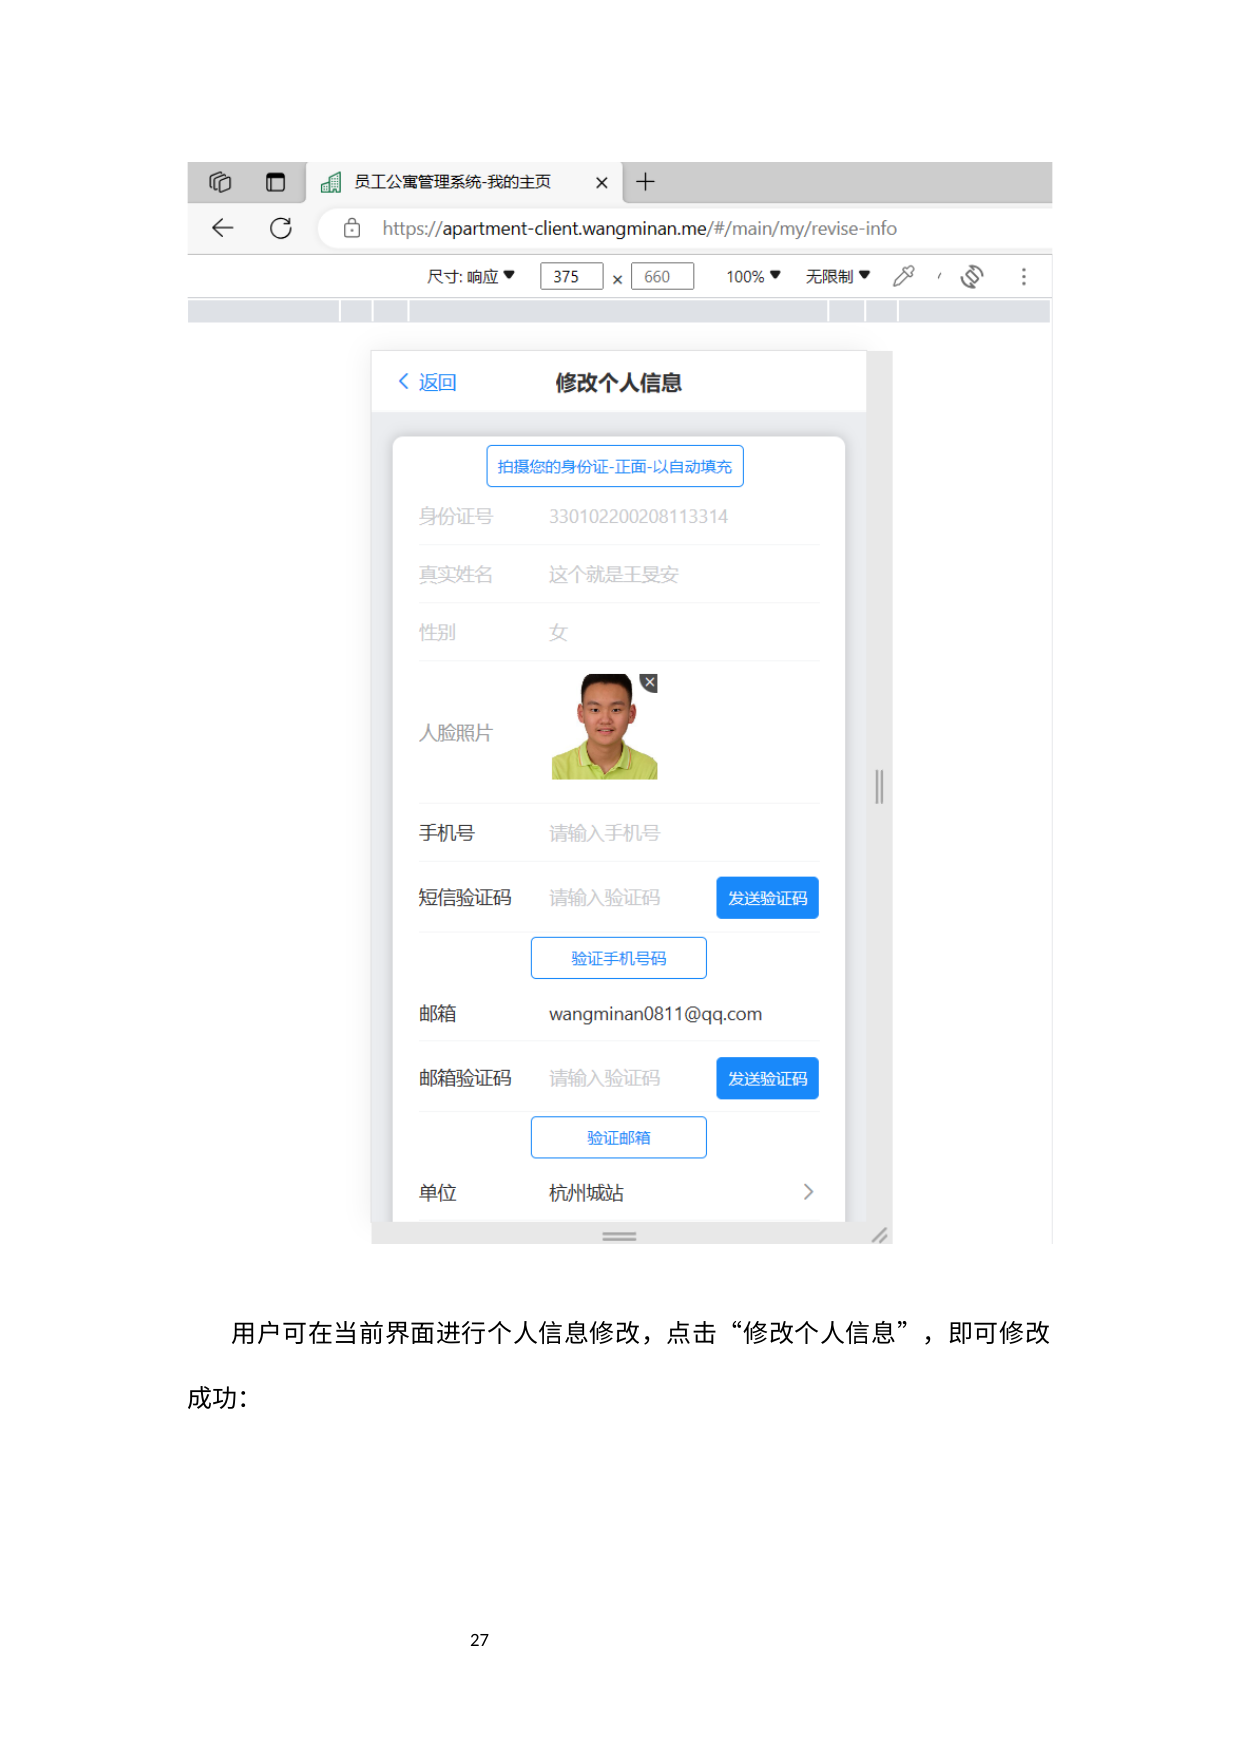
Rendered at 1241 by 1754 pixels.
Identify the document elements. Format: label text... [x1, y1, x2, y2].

picture [187, 162, 1053, 1244]
list 用户可在当前界面进行个人信息修改，点击“修改个人信息”，即可修改成功： [187, 1299, 1053, 1429]
